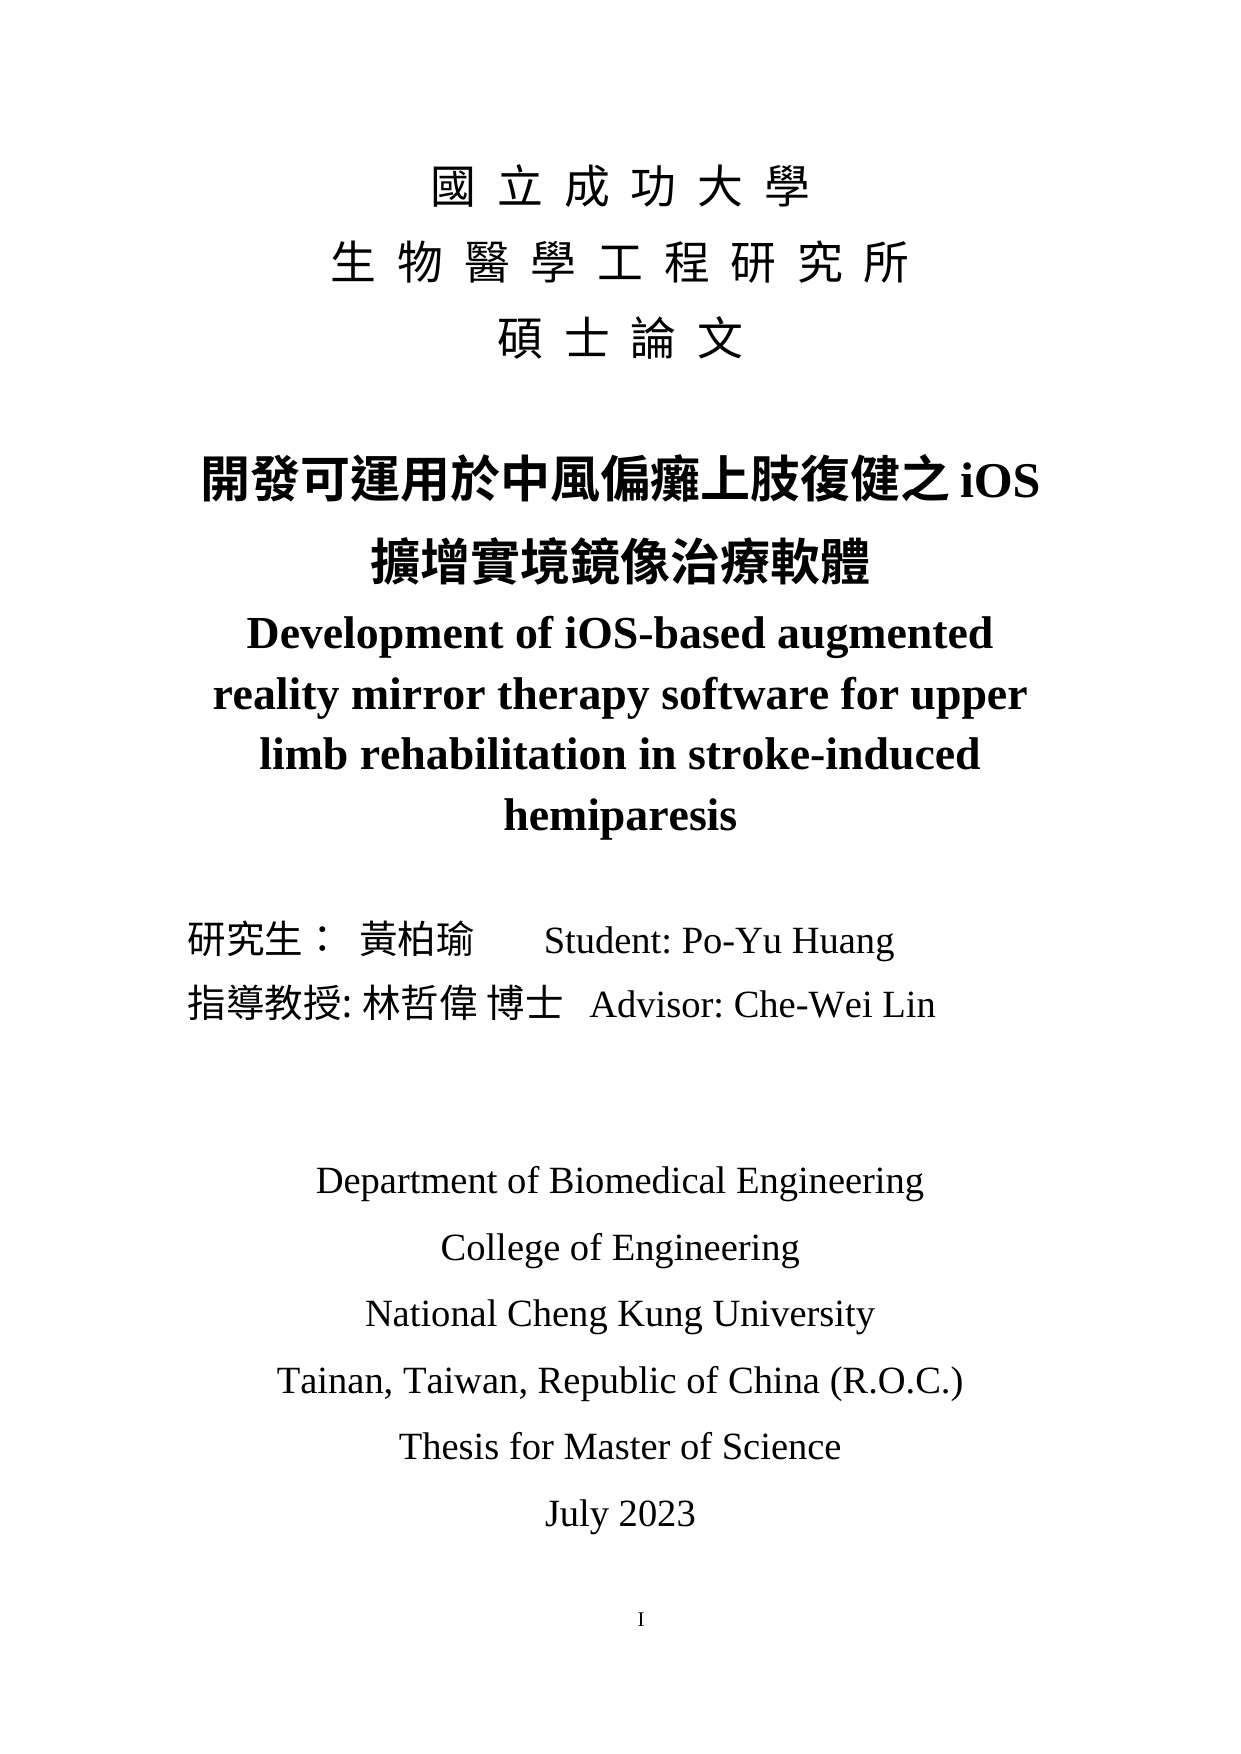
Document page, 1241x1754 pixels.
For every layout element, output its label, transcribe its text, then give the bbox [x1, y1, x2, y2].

text 生物醫學工程研究所 [187, 226, 1053, 293]
text National Cheng Kung University [187, 1291, 1053, 1335]
text 開發可運用於中風偏癱上肢復健之iOS擴增實境鏡像治療軟體 [187, 439, 1053, 595]
text College of Engineering [187, 1224, 1053, 1268]
text Development of iOS-based augmented reality mirror therapy software for upper limb rehabilitation in stroke-induced hemiparesis [187, 606, 1053, 840]
text 碩士論文 [187, 302, 1053, 369]
text Department of Biomedical Engineering [187, 1157, 1053, 1202]
text Tainan, Taiwan, Republic of China (R.O.C.) [187, 1357, 1053, 1401]
text July 2023 [187, 1490, 1053, 1534]
text Thesis for Master of Science [187, 1424, 1053, 1468]
text 國立成功大學 [187, 150, 1053, 216]
text 研究生： 黃柏瑜 Student: Po-Yu Huang [187, 908, 1053, 964]
text 指導教授: 林哲偉 博士 Advisor: Che-Wei Lin [187, 972, 1053, 1028]
